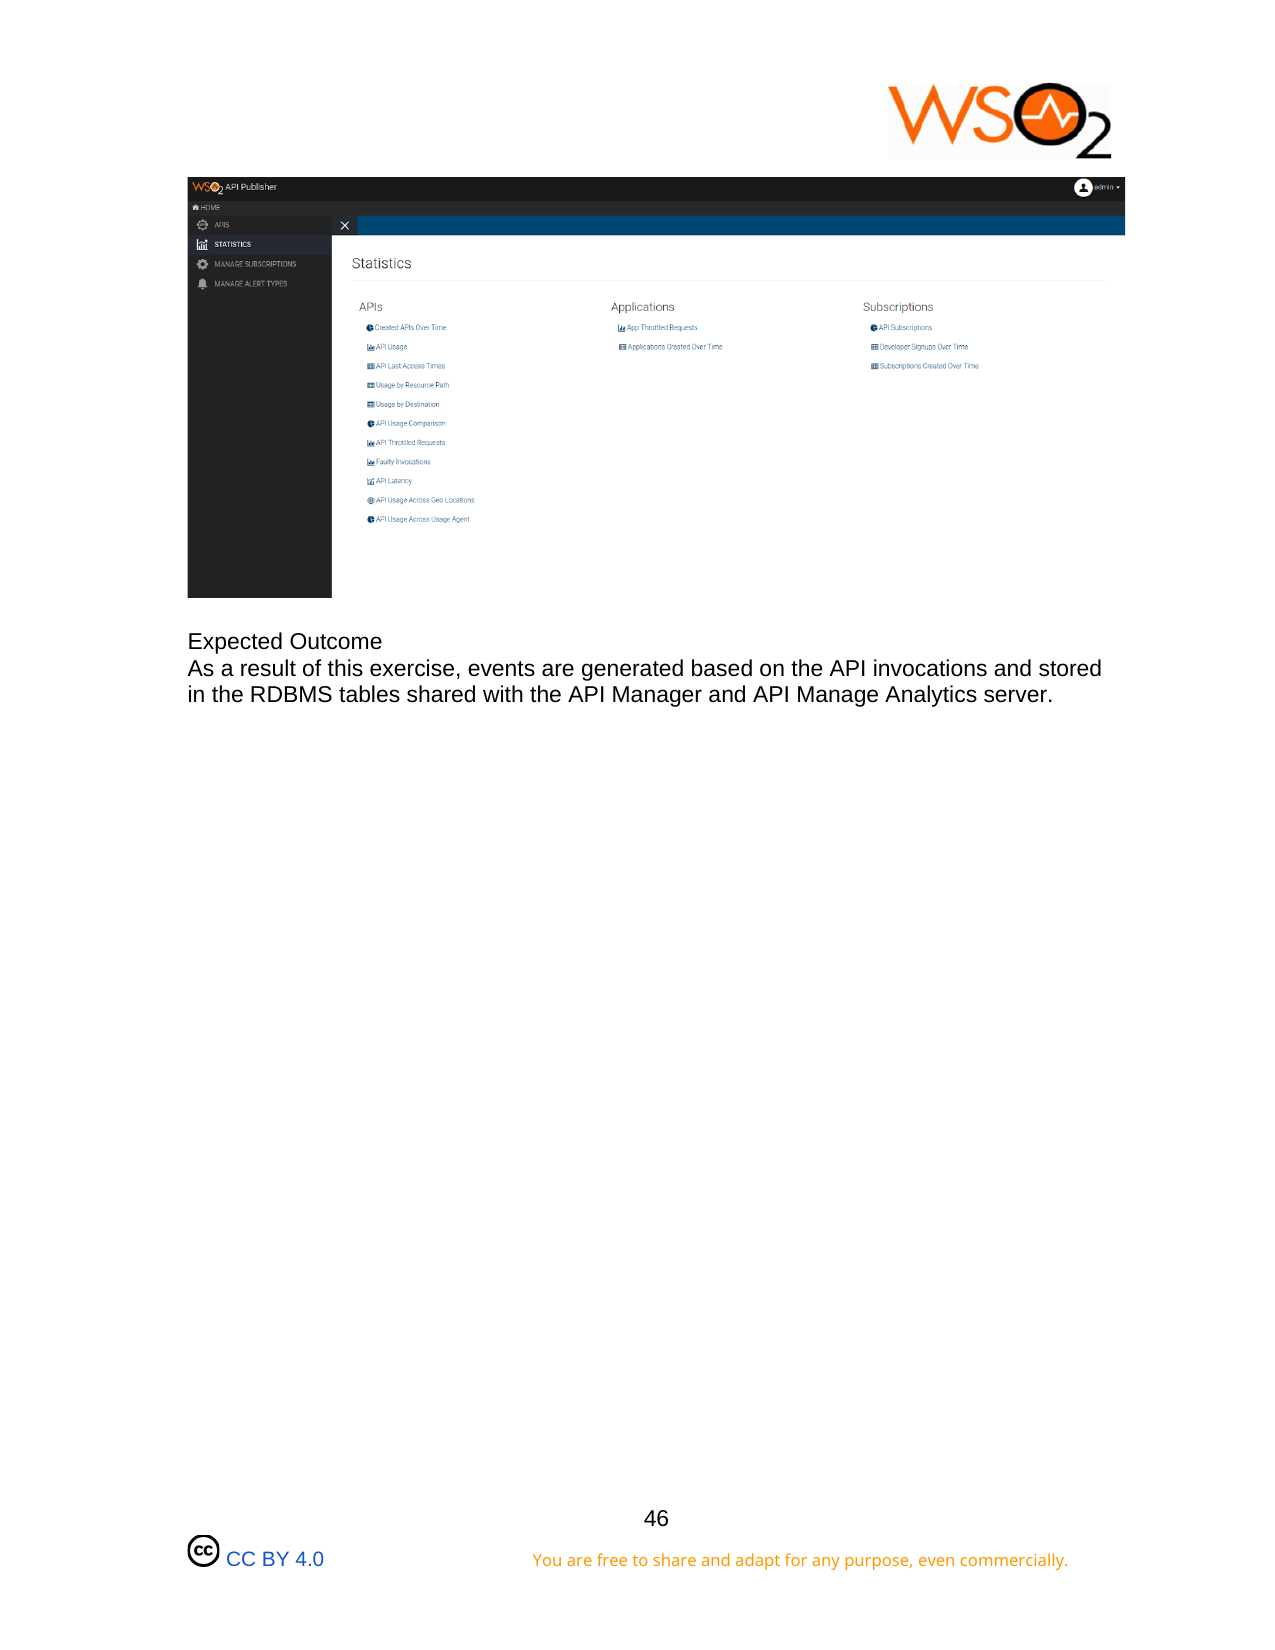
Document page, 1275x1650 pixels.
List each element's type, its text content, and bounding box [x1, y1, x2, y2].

picture [187, 177, 1125, 598]
text Expected Outcome As a result of this exercise, events are generated based on the API invocations and stored in the RDBMS tables shared with the API Manager and API Manage Analytics server. [187, 628, 1125, 707]
picture [187, 1535, 220, 1567]
picture [887, 82, 1112, 159]
